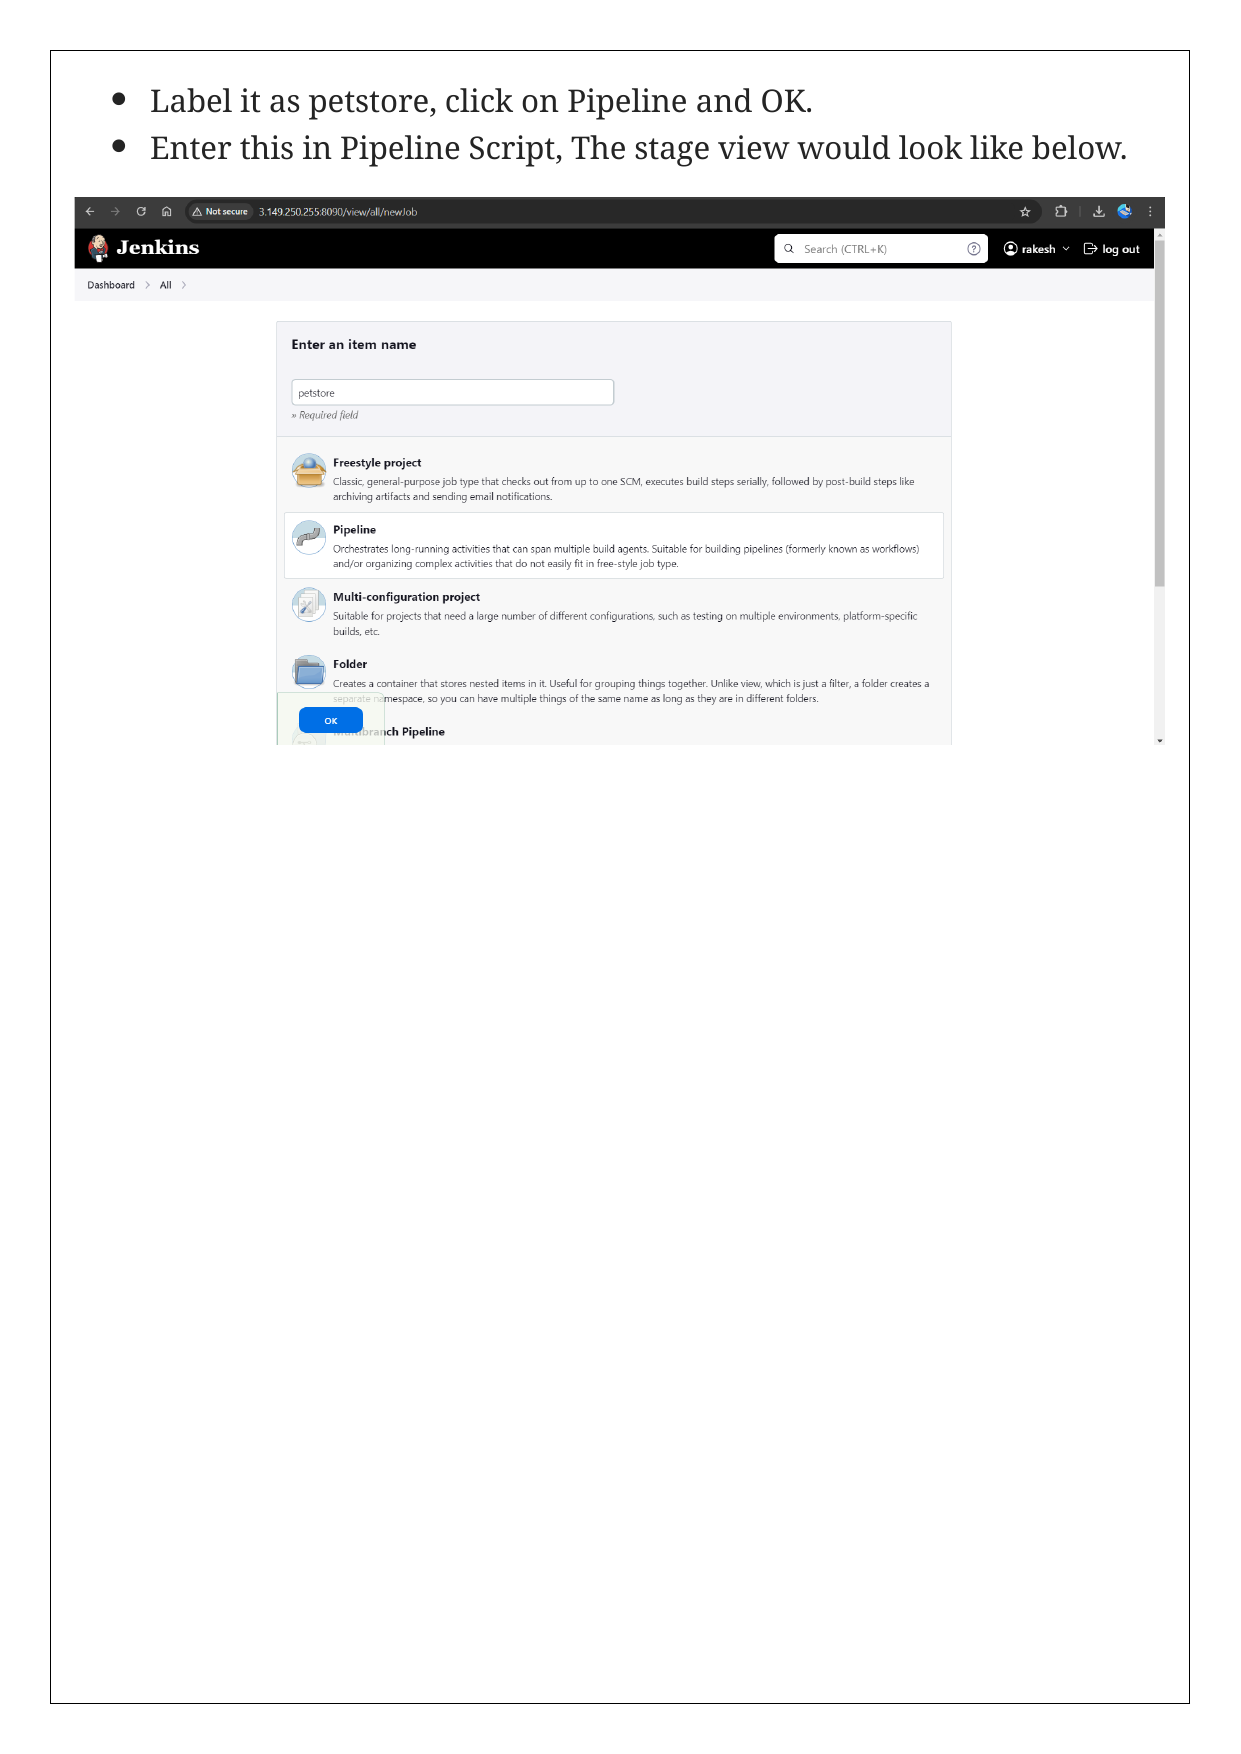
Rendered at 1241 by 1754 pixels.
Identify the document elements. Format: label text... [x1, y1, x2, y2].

subtitle Label it as petstore, click on Pipeline and OK. [112, 75, 1165, 122]
picture [74, 197, 1165, 745]
subtitle Enter this in Pipeline Script, The stage view would look like below. [112, 122, 1165, 169]
